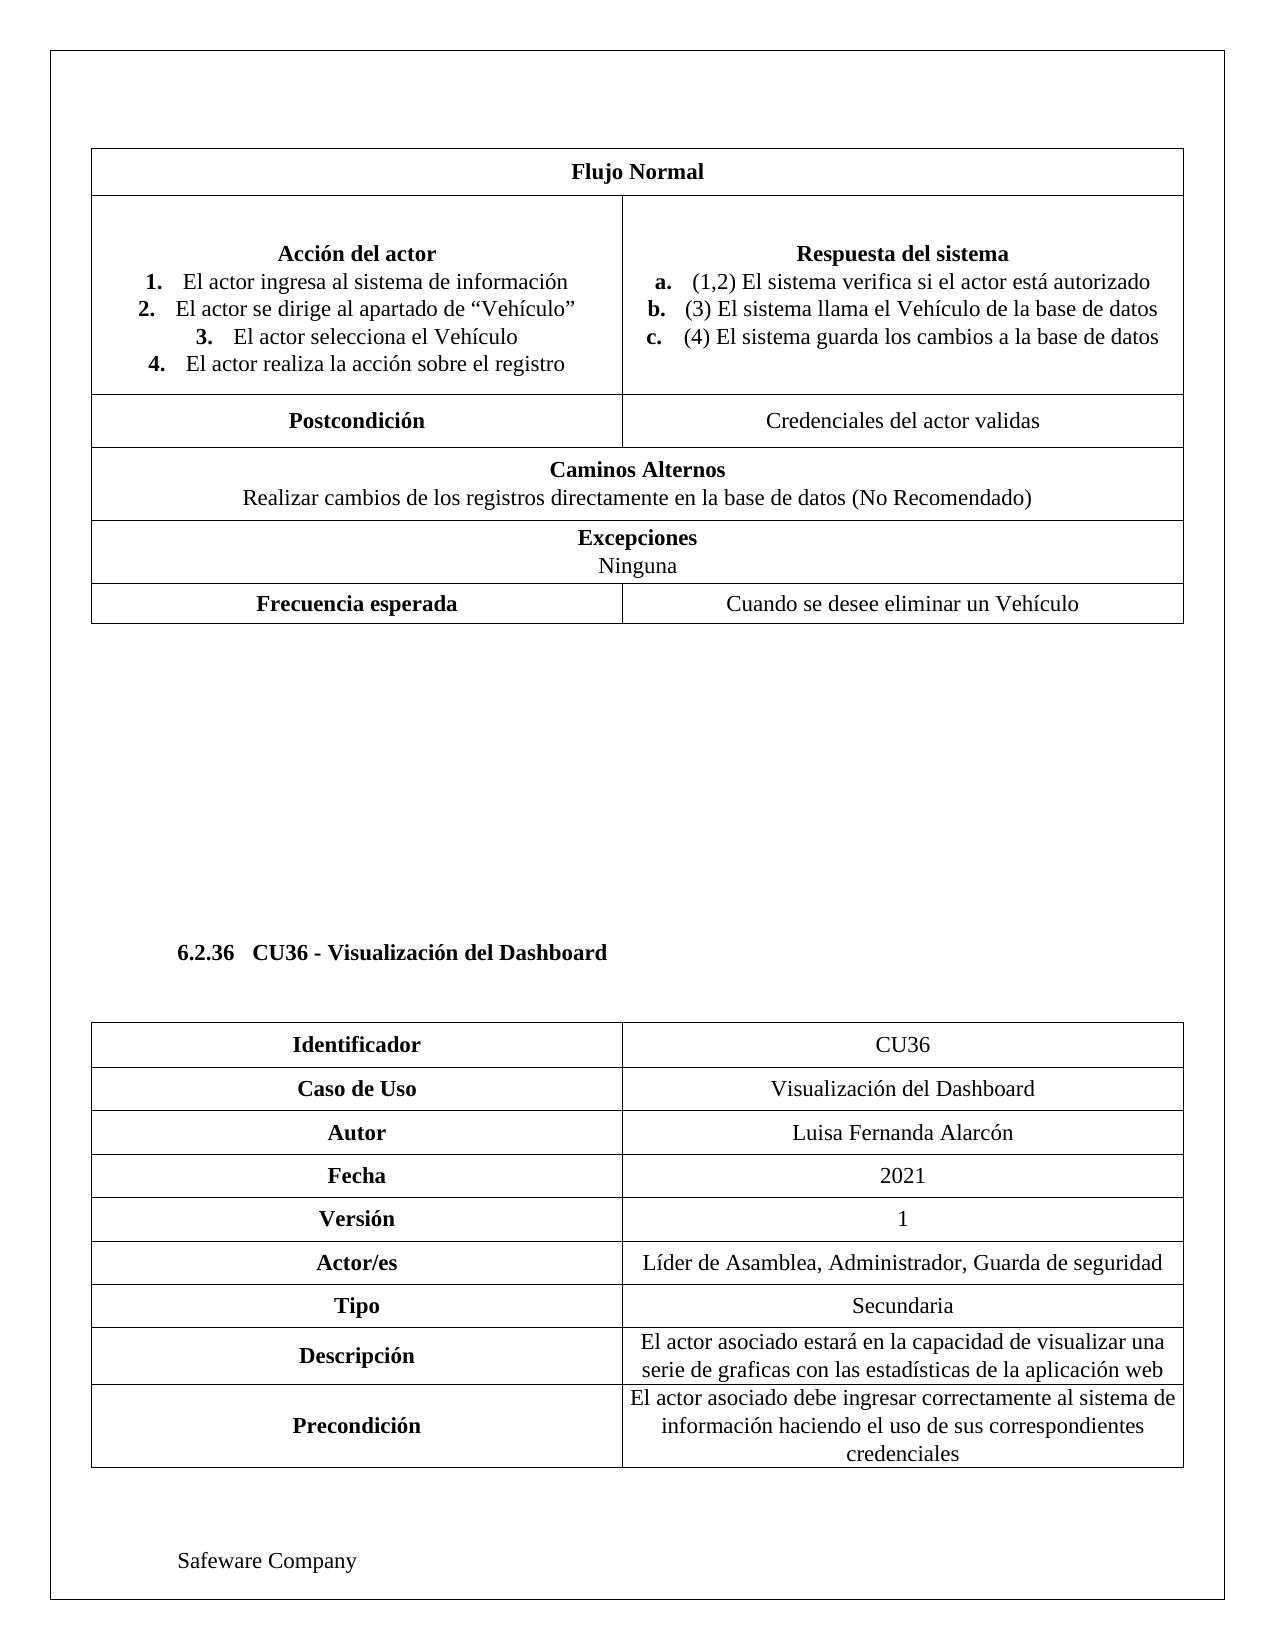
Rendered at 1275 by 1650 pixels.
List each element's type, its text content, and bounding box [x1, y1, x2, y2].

table_cell 2021 [623, 1155, 1183, 1197]
table_cell Visualización del Dashboard [623, 1068, 1183, 1110]
table_cell Cuando se desee eliminar un Vehículo [623, 584, 1183, 623]
table_cell Caso de Uso [92, 1068, 622, 1110]
table_cell Luisa Fernanda Alarcón [623, 1111, 1183, 1154]
table_cell Descripción [92, 1328, 622, 1383]
table_cell Tipo [92, 1285, 622, 1327]
table_cell Respuesta del sistema (1,2) El sistema verifica si el actor está autorizado (3) El sistema llama el Vehículo de la base de datos (4) El sistema guarda los cambios a la base de datos [623, 196, 1183, 394]
table_cell Frecuencia esperada [92, 584, 622, 623]
table_cell Postcondición [92, 395, 622, 447]
table_cell El actor asociado estará en la capacidad de visualizar una serie de graficas con las estadísticas de la aplicación web [623, 1328, 1183, 1383]
table_cell Flujo Normal [92, 149, 1183, 195]
table_cell Autor [92, 1111, 622, 1154]
table_cell Excepciones Ninguna [92, 521, 1183, 583]
table_cell Actor/es [92, 1242, 622, 1284]
table_cell 1 [623, 1198, 1183, 1241]
table_cell Acción del actor El actor ingresa al sistema de información El actor se dirige al apartado de “Vehículo” El actor selecciona el Vehículo El actor realiza la acción sobre el registro [92, 196, 622, 394]
table_cell Fecha [92, 1155, 622, 1197]
table_header Identificador [92, 1023, 622, 1067]
table_cell Líder de Asamblea, Administrador, Guarda de seguridad [623, 1242, 1183, 1284]
table_cell El actor asociado debe ingresar correctamente al sistema de información haciendo el uso de sus correspondientes credenciales [623, 1385, 1183, 1467]
table_header CU36 [623, 1023, 1183, 1067]
table_cell Precondición [92, 1385, 622, 1467]
table_cell Versión [92, 1198, 622, 1241]
subtitle CU36 - Visualización del Dashboard [177, 939, 1098, 965]
table_cell Caminos Alternos Realizar cambios de los registros directamente en la base de datos (No Recomendado) [92, 448, 1183, 519]
table_cell Credenciales del actor validas [623, 395, 1183, 447]
table_cell Secundaria [623, 1285, 1183, 1327]
